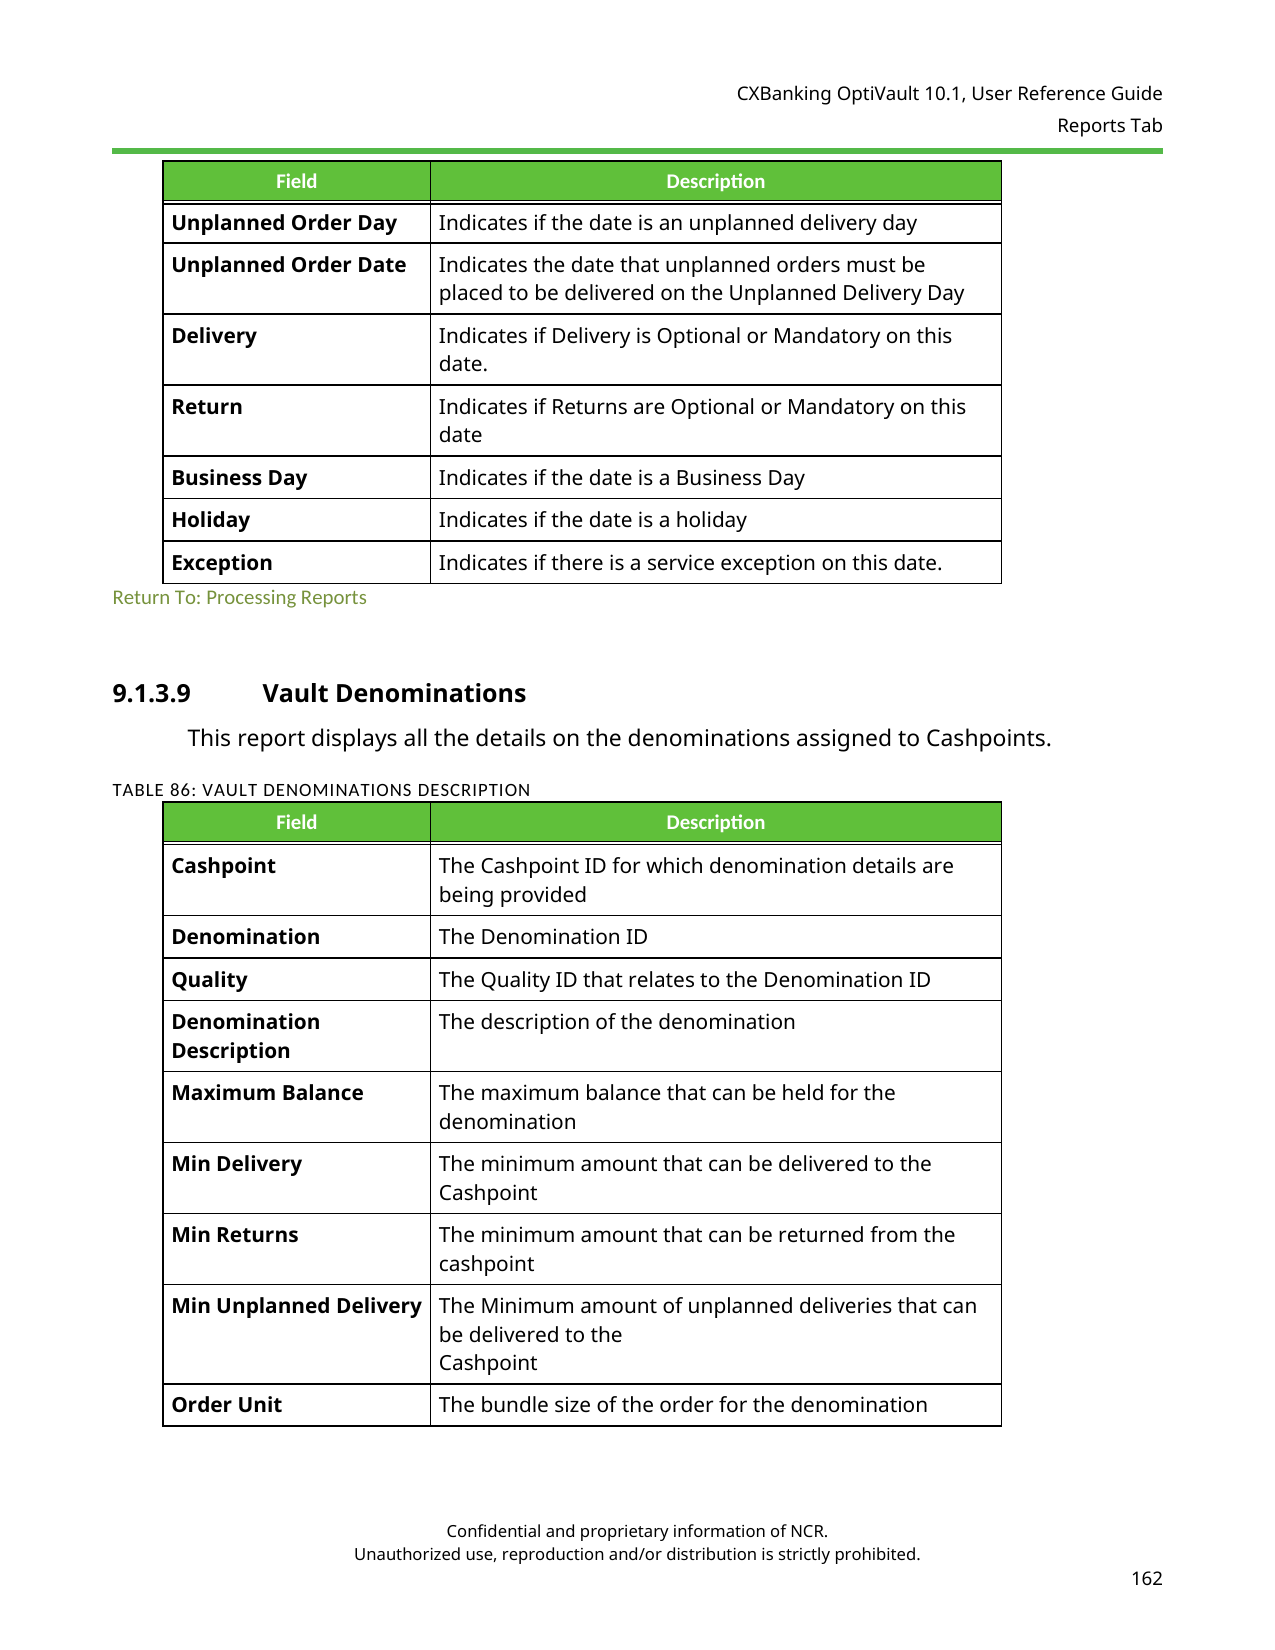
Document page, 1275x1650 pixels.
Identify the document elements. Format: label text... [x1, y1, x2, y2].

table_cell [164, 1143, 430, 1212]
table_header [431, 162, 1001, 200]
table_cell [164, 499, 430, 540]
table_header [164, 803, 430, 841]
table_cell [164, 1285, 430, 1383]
text Return To: Processing Reports [112, 584, 1163, 609]
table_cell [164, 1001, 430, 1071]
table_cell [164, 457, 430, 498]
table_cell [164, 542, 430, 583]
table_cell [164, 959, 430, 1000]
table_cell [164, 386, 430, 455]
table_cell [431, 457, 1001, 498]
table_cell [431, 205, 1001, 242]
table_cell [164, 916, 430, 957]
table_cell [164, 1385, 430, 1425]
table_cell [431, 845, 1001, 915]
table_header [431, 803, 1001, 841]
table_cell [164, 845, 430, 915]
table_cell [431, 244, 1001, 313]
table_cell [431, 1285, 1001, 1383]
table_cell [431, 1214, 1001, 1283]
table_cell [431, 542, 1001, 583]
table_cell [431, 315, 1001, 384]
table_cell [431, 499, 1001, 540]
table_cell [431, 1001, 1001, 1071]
text This report displays all the details on the denominations assigned to Cashpoints. [187, 722, 1163, 753]
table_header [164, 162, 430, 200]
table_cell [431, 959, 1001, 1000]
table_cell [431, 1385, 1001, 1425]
subtitle Vault Denominations [112, 675, 1163, 709]
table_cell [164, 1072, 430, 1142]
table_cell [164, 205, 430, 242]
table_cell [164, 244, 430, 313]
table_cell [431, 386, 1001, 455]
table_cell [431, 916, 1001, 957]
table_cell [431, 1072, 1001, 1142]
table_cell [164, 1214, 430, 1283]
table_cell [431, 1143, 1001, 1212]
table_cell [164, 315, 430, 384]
